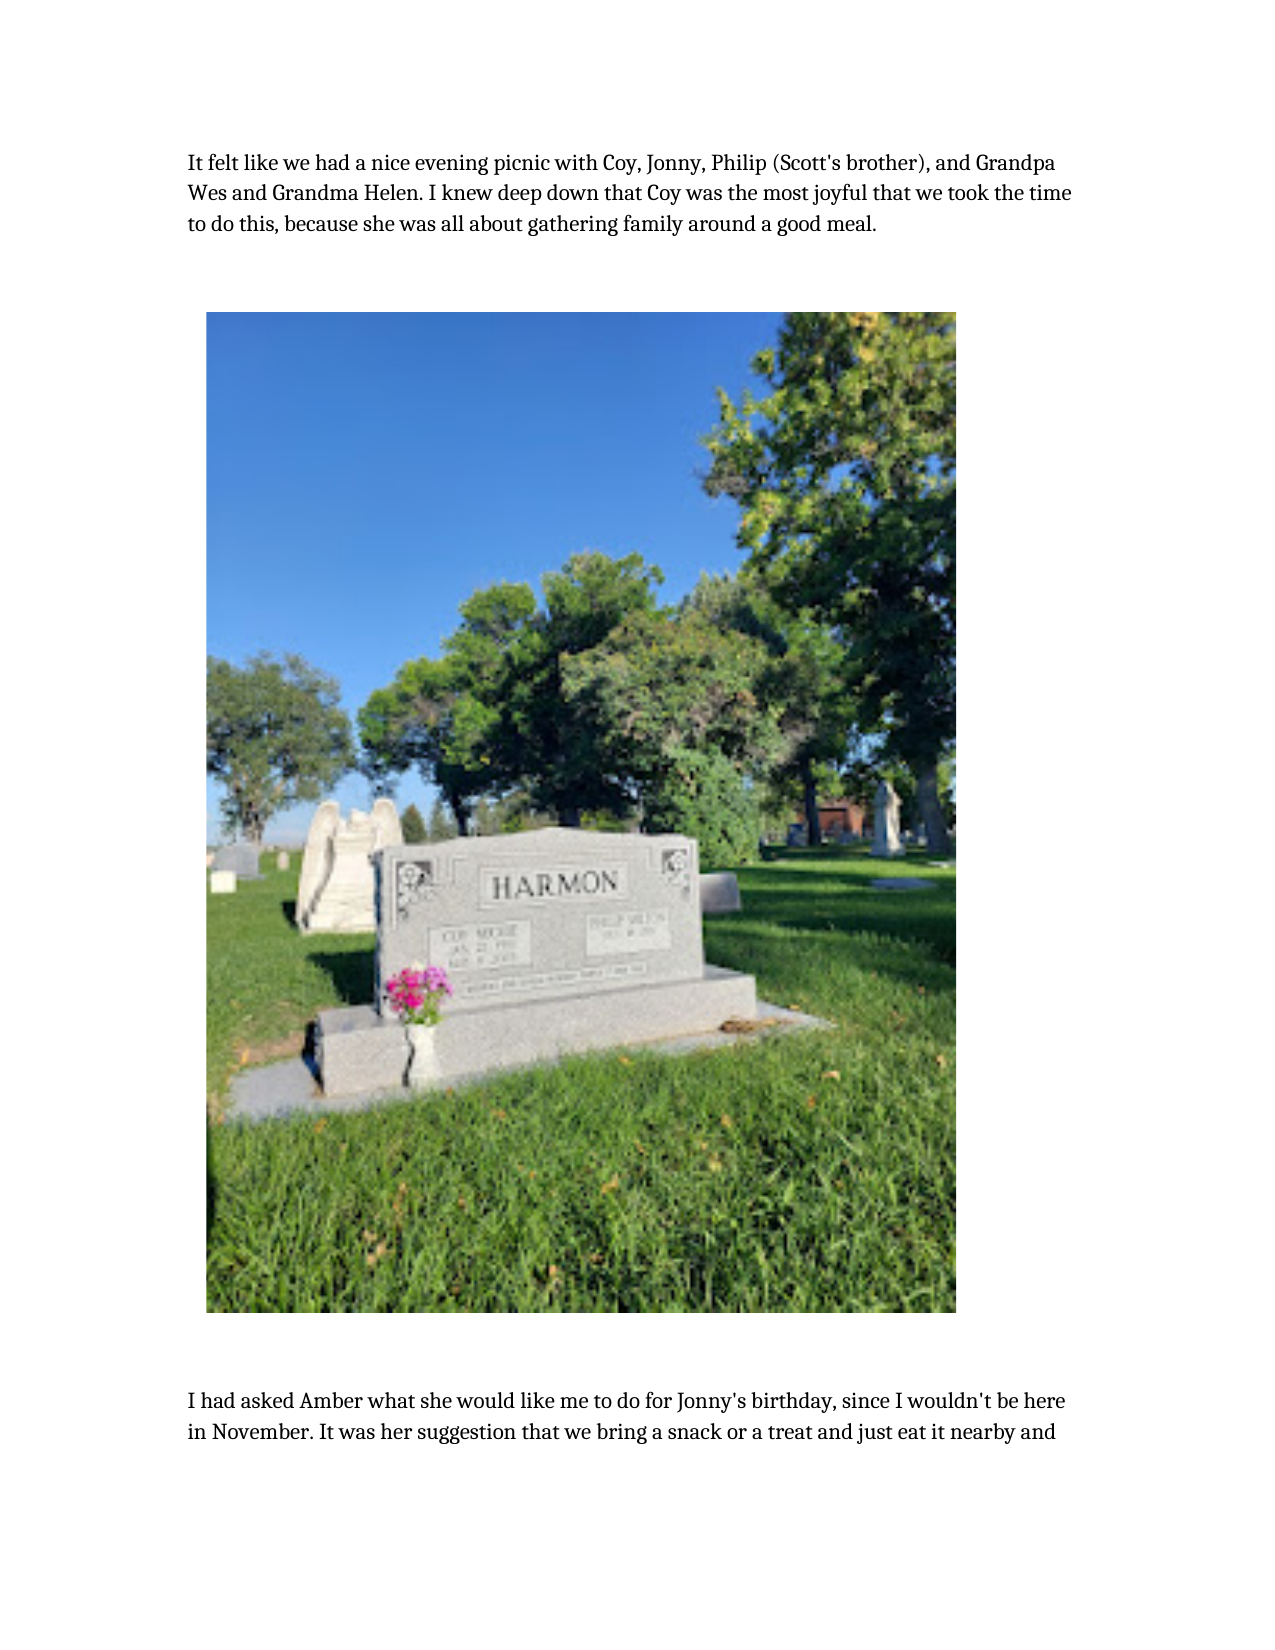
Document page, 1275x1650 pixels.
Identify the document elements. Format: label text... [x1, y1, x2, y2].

text It felt like we had a nice evening picnic with Coy, Jonny, Philip (Scott's brother), and Grandpa Wes and Grandma Helen. I knew deep down that Coy was the most joyful that we took the time to do this, because she was all about gathering family around a good meal. [187, 150, 1087, 237]
picture [206, 312, 957, 1313]
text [187, 1388, 1087, 1445]
